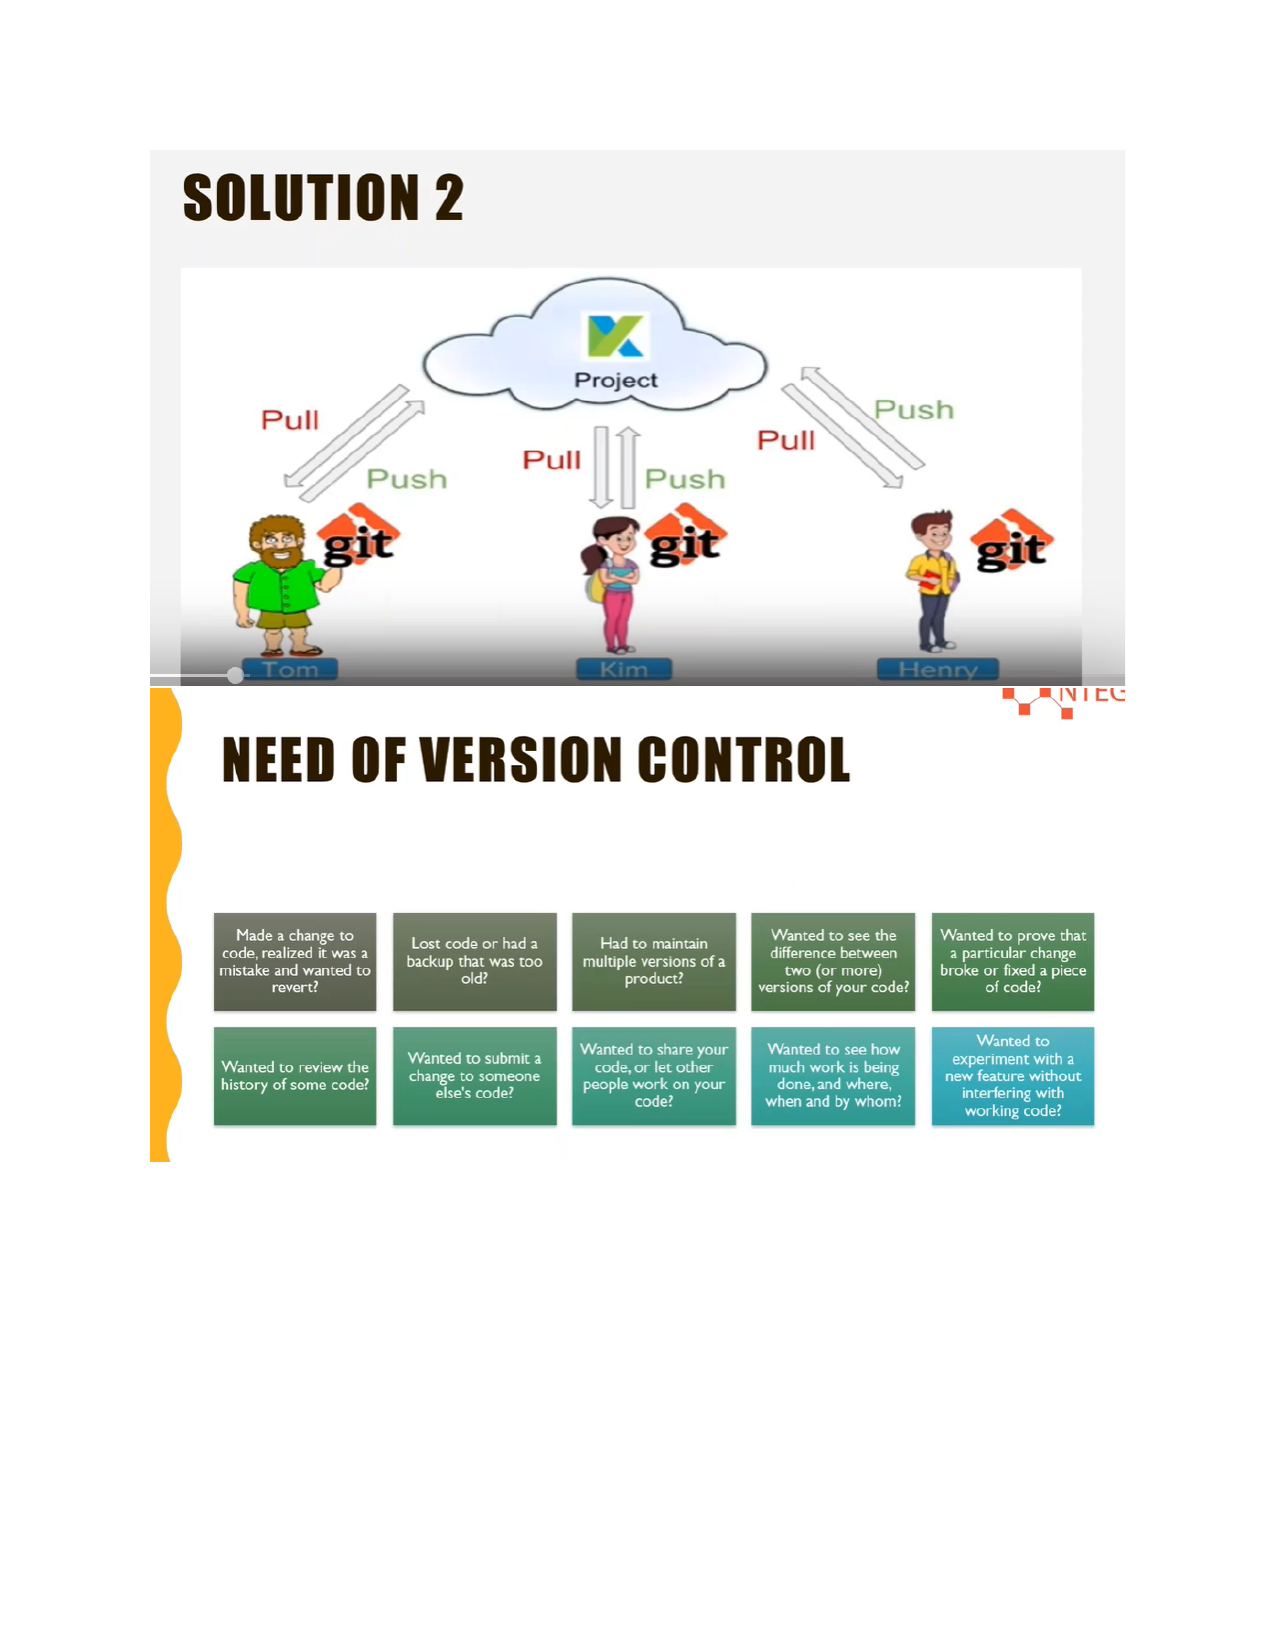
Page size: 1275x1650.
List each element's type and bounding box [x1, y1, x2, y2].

picture [150, 688, 1125, 1162]
picture [150, 150, 1125, 686]
